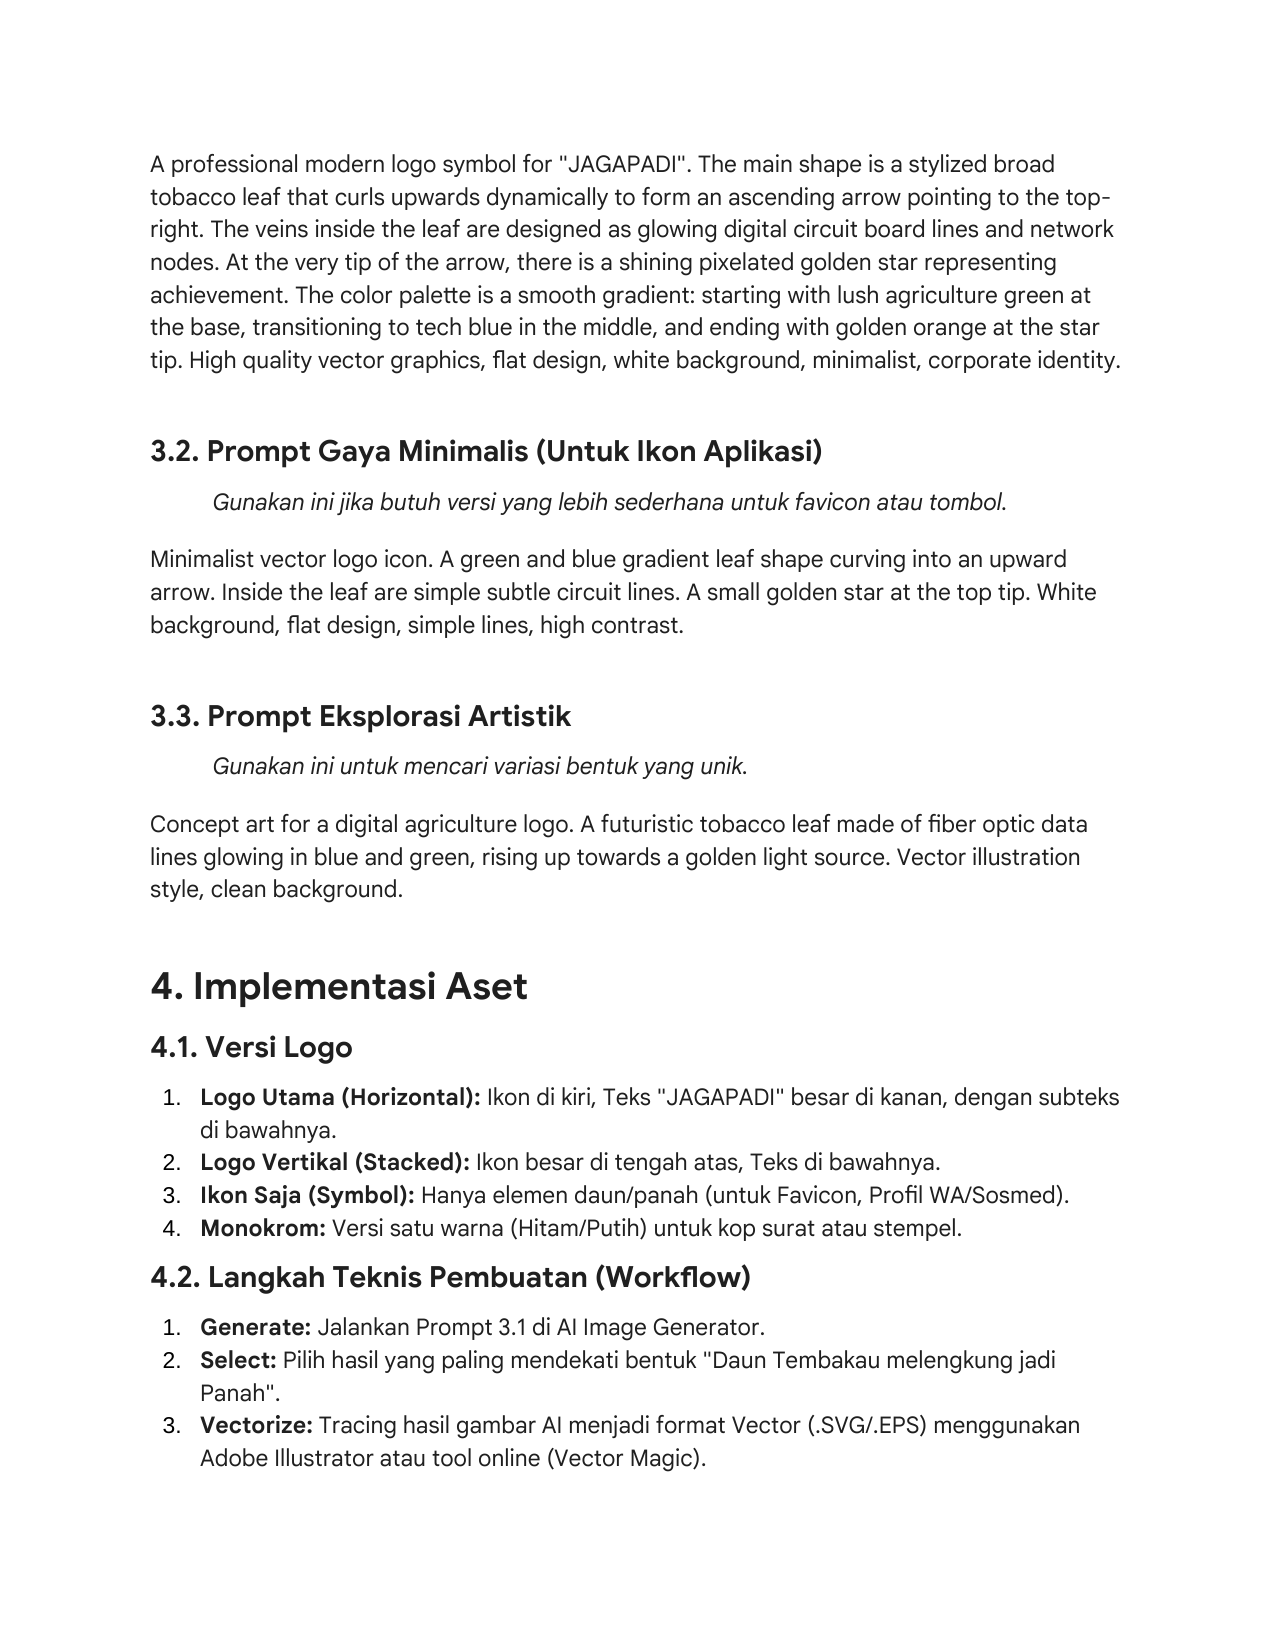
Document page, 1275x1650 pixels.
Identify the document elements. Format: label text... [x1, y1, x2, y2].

list Logo Utama (Horizontal): Ikon di kiri, Teks "JAGAPADI" besar di kanan, dengan subteks di bawahnya. [162, 1083, 1125, 1145]
list Logo Vertikal (Stacked): Ikon besar di tengah atas, Teks di bawahnya. [162, 1149, 1125, 1177]
text Gunakan ini untuk mencari variasi bentuk yang unik. [212, 752, 1062, 781]
list Vectorize: Tracing hasil gambar AI menjadi format Vector (.SVG/.EPS) menggunakan Adobe Illustrator atau tool online (Vector Magic). [162, 1412, 1125, 1473]
text Gunakan ini jika butuh versi yang lebih sederhana untuk favicon atau tombol. [212, 488, 1062, 517]
list Ikon Saja (Symbol): Hanya elemen daun/panah (untuk Favicon, Profil WA/Sosmed). [162, 1181, 1125, 1210]
text A professional modern logo symbol for "JAGAPADI". The main shape is a stylized broad tobacco leaf that curls upwards dynamically to form an ascending arrow pointing to the top-right. The veins inside the leaf are designed as glowing digital circuit board lines and network nodes. At the very tip of the arrow, there is a shining pixelated golden star representing achievement. The color palette is a smooth gradient: starting with lush agriculture green at the base, transitioning to tech blue in the middle, and ending with golden orange at the star tip. High quality vector graphics, flat design, white background, minimalist, corporate identity. [150, 150, 1125, 405]
list Generate: Jalankan Prompt 3.1 di AI Image Generator. [162, 1313, 1125, 1342]
subtitle 4.2. Langkah Teknis Pembuatan (Workflow) [150, 1259, 1125, 1296]
subtitle 3.2. Prompt Gaya Minimalis (Untuk Ikon Aplikasi) [150, 434, 1125, 470]
list Select: Pilih hasil yang paling mendekati bentuk "Daun Tembakau melengkung jadi Panah". [162, 1346, 1125, 1408]
list Monokrom: Versi satu warna (Hitam/Putih) untuk kop surat atau stempel. [162, 1214, 1125, 1243]
text Concept art for a digital agriculture logo. A futuristic tobacco leaf made of fiber optic data lines glowing in blue and green, rising up towards a golden light source. Vector illustration style, clean background. [150, 810, 1125, 934]
subtitle 4. Implementasi Aset [150, 963, 1125, 1010]
text Minimalist vector logo icon. A green and blue gradient leaf shape curving into an upward arrow. Inside the leaf are simple subtle circuit lines. A small golden star at the top tip. White background, flat design, simple lines, high contrast. [150, 546, 1125, 670]
subtitle 4.1. Versi Logo [150, 1029, 1125, 1066]
subtitle 3.3. Prompt Eksplorasi Artistik [150, 698, 1125, 735]
